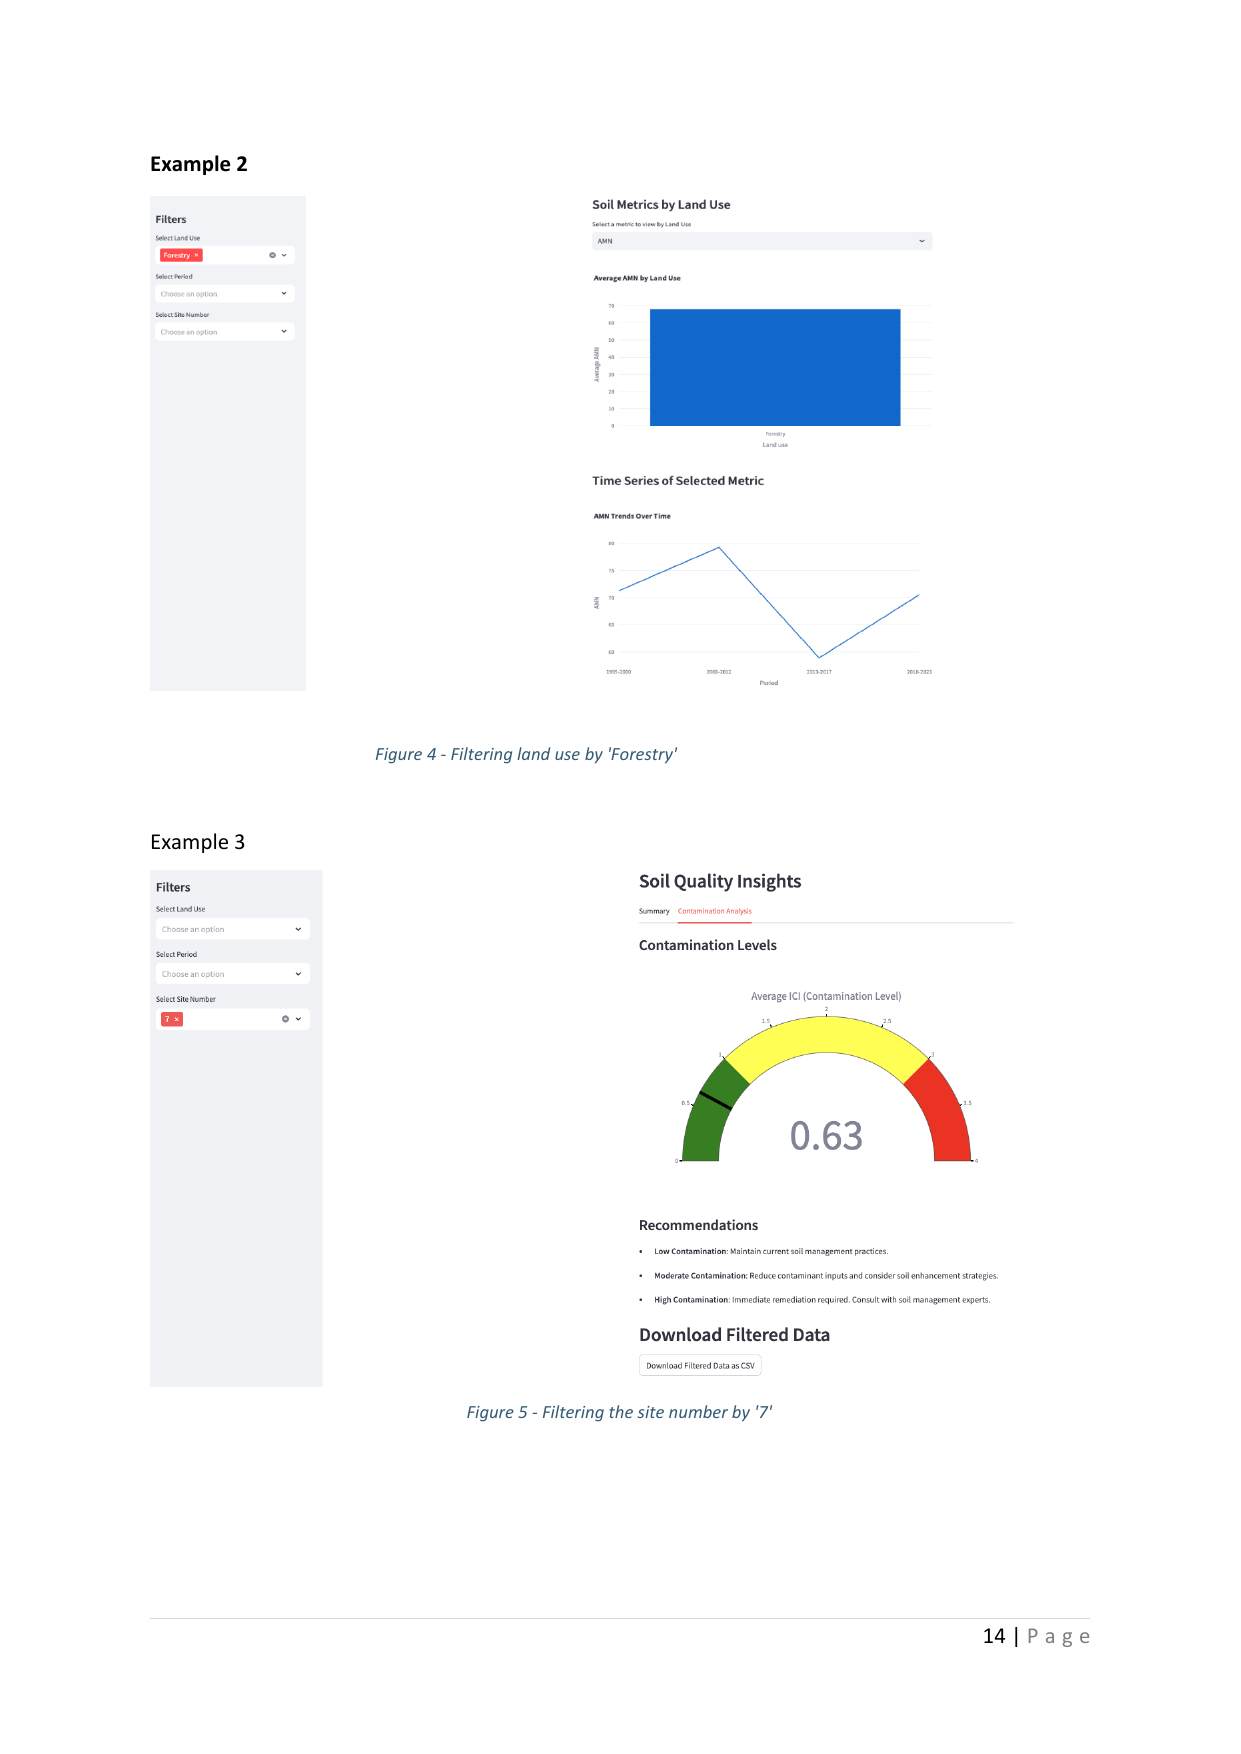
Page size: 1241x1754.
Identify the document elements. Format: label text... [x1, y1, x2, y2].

text Example 3 [150, 828, 1090, 856]
text Figure 4 - Filtering land use by 'Forestry' [300, 742, 1090, 765]
picture [150, 196, 943, 691]
text Figure 5 - Filtering the site number by '7' [150, 1400, 1090, 1423]
picture [150, 870, 1014, 1387]
subtitle Example 2 [150, 150, 1090, 178]
